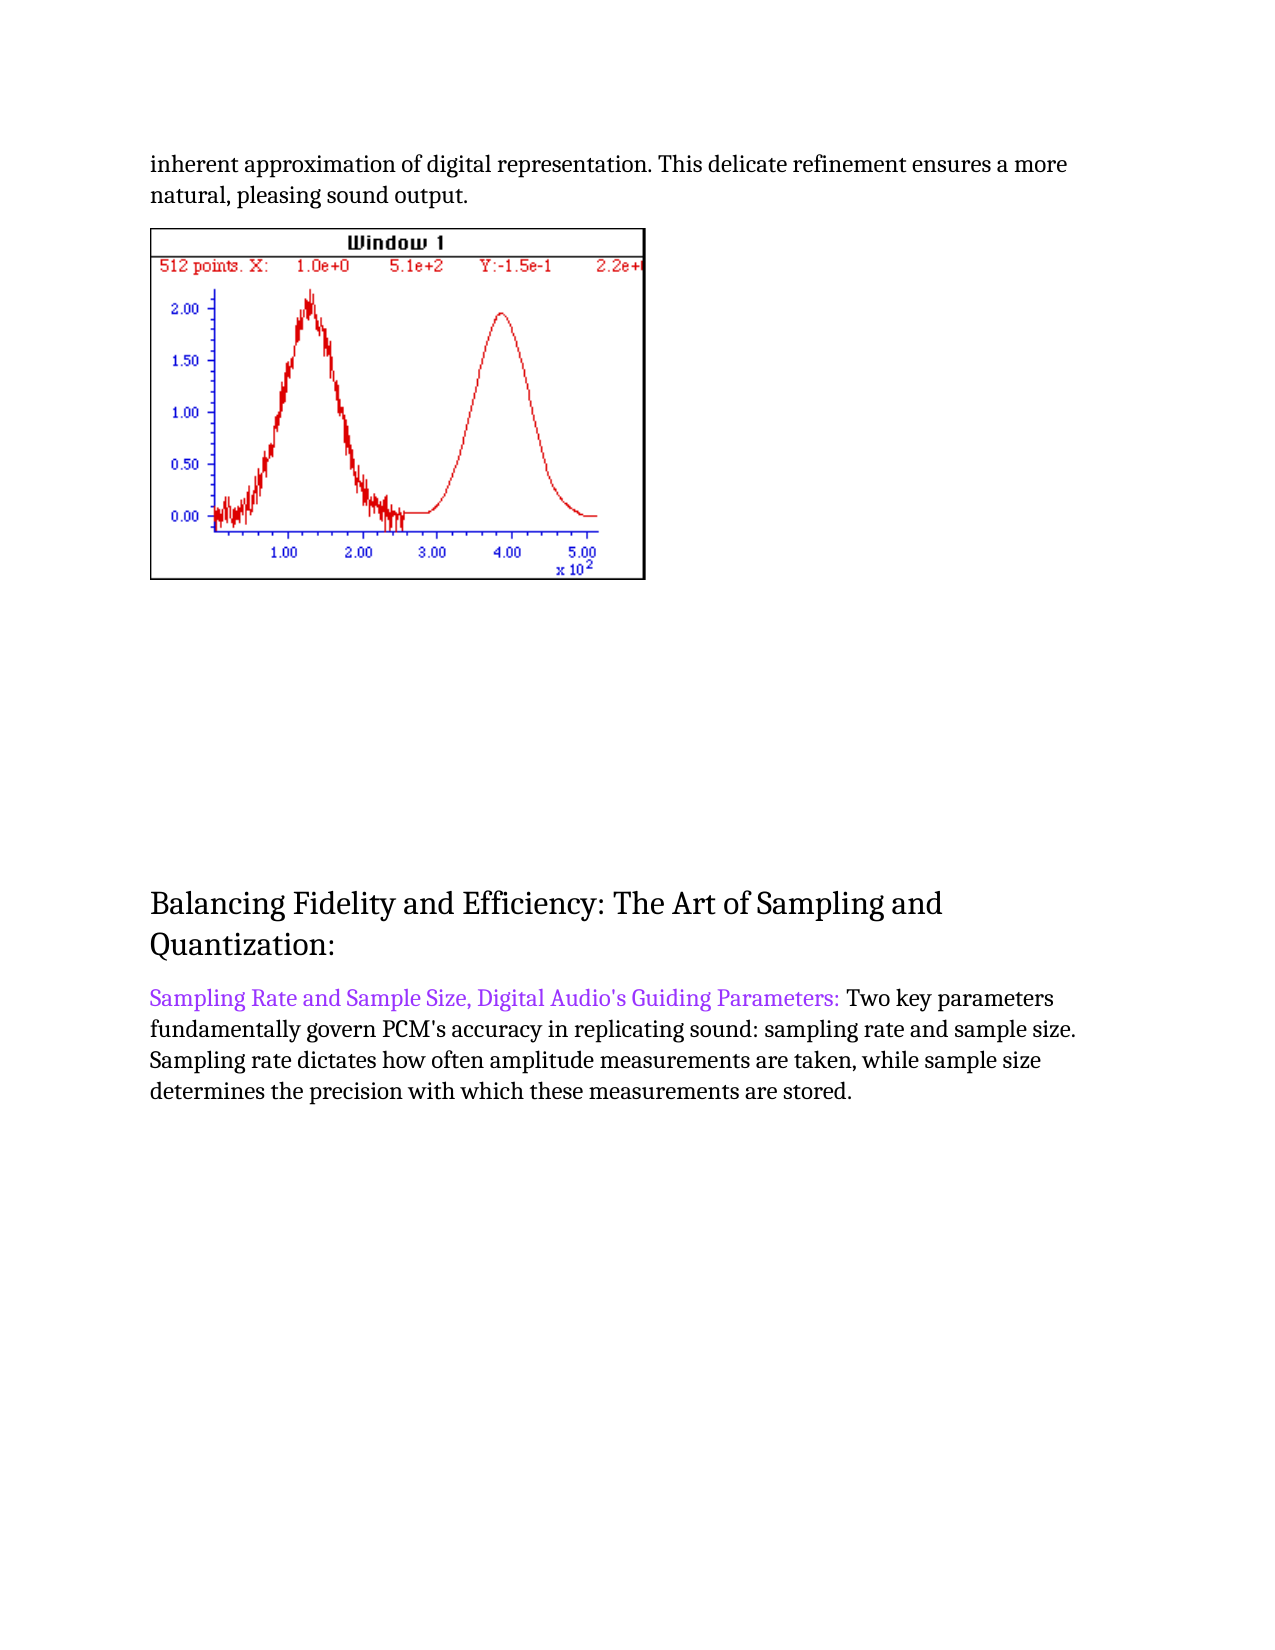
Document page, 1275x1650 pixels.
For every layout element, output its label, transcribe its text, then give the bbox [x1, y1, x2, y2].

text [150, 150, 1125, 210]
text Balancing Fidelity and Efficiency: The Art of Sampling and Quantization: [150, 884, 1125, 964]
text Sampling Rate and Sample Size, Digital Audio's Guiding Parameters: Two key parameters fundamentally govern PCM's accuracy in replicating sound: sampling rate and sample size. Sampling rate dictates how often amplitude measurements are taken, while sample size determines the precision with which these measurements are stored. [150, 984, 1125, 1106]
picture [150, 228, 646, 580]
